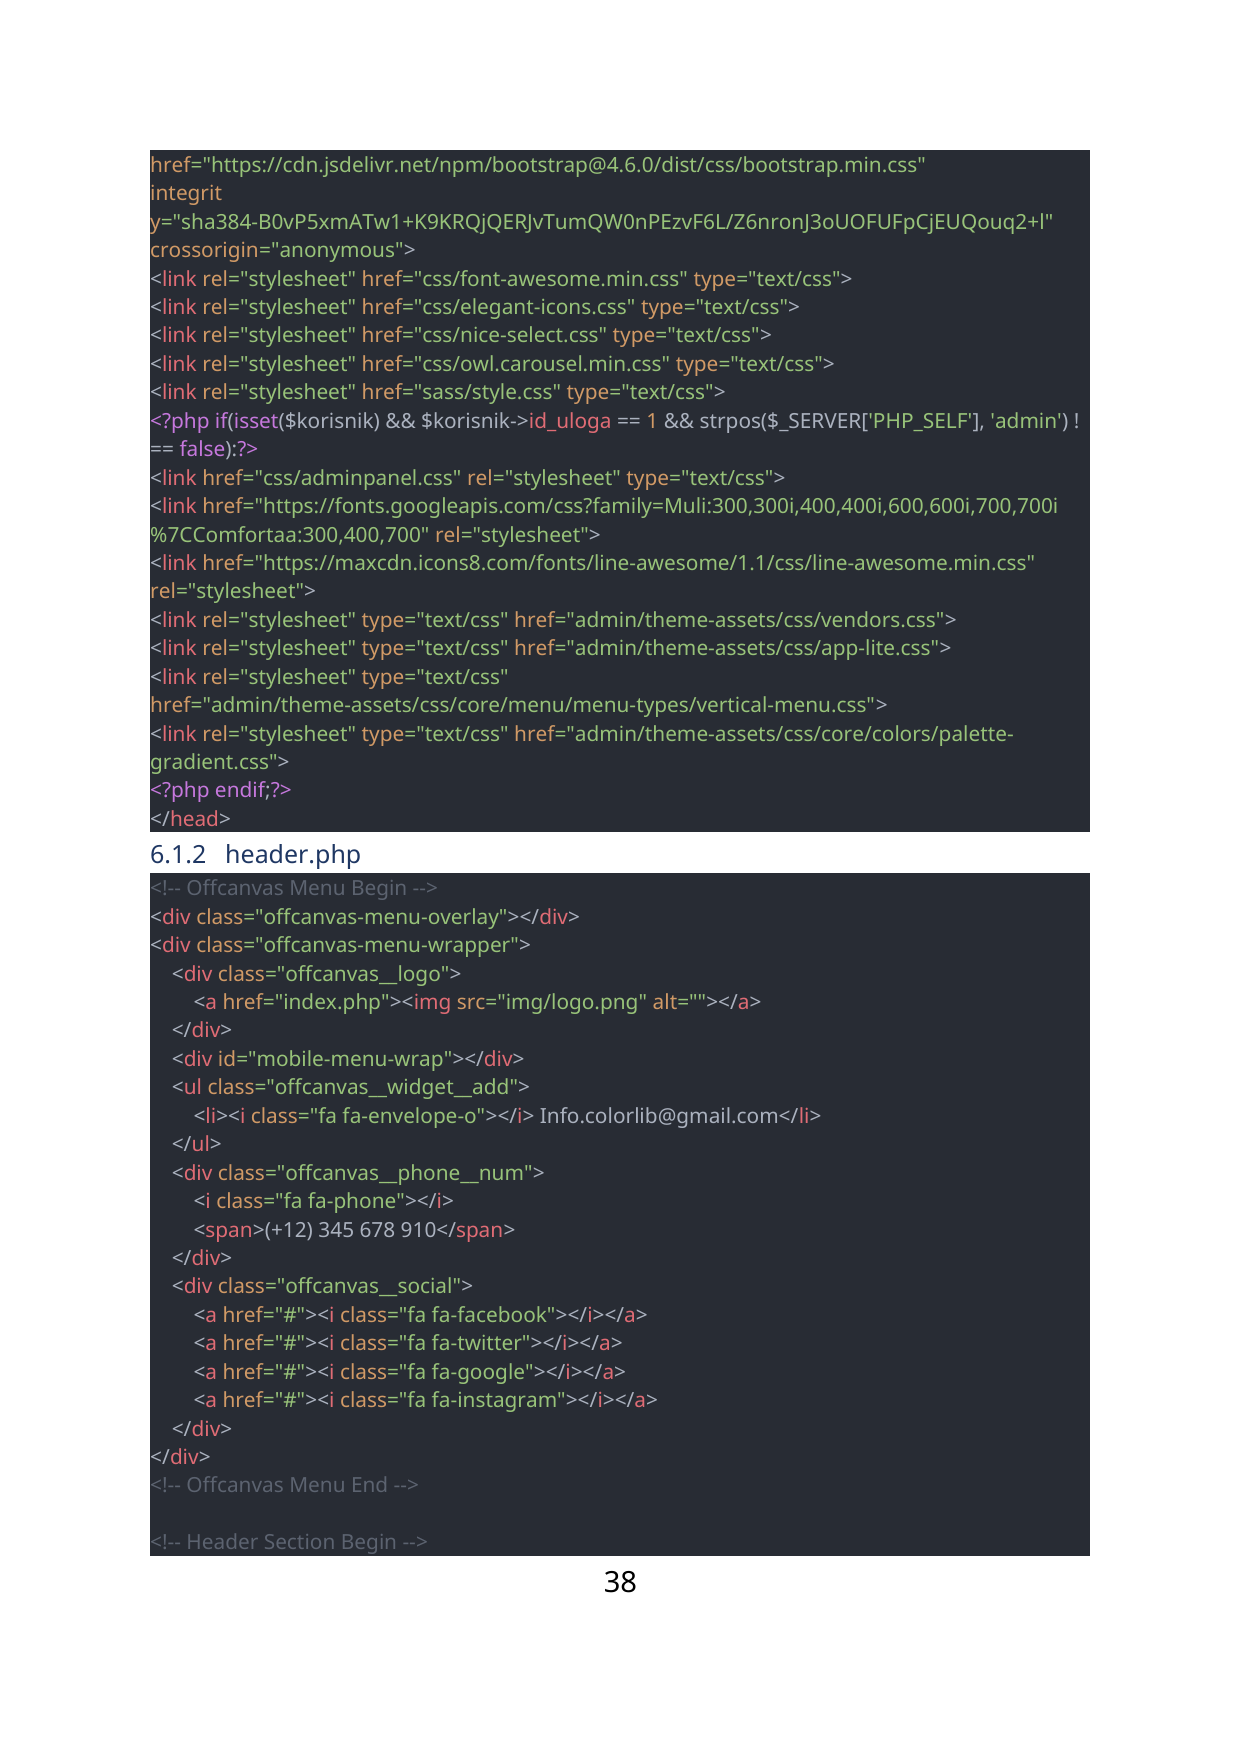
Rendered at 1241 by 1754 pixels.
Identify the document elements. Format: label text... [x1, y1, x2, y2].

subtitle header.php [150, 837, 1090, 871]
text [150, 150, 1090, 832]
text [150, 873, 1090, 1556]
